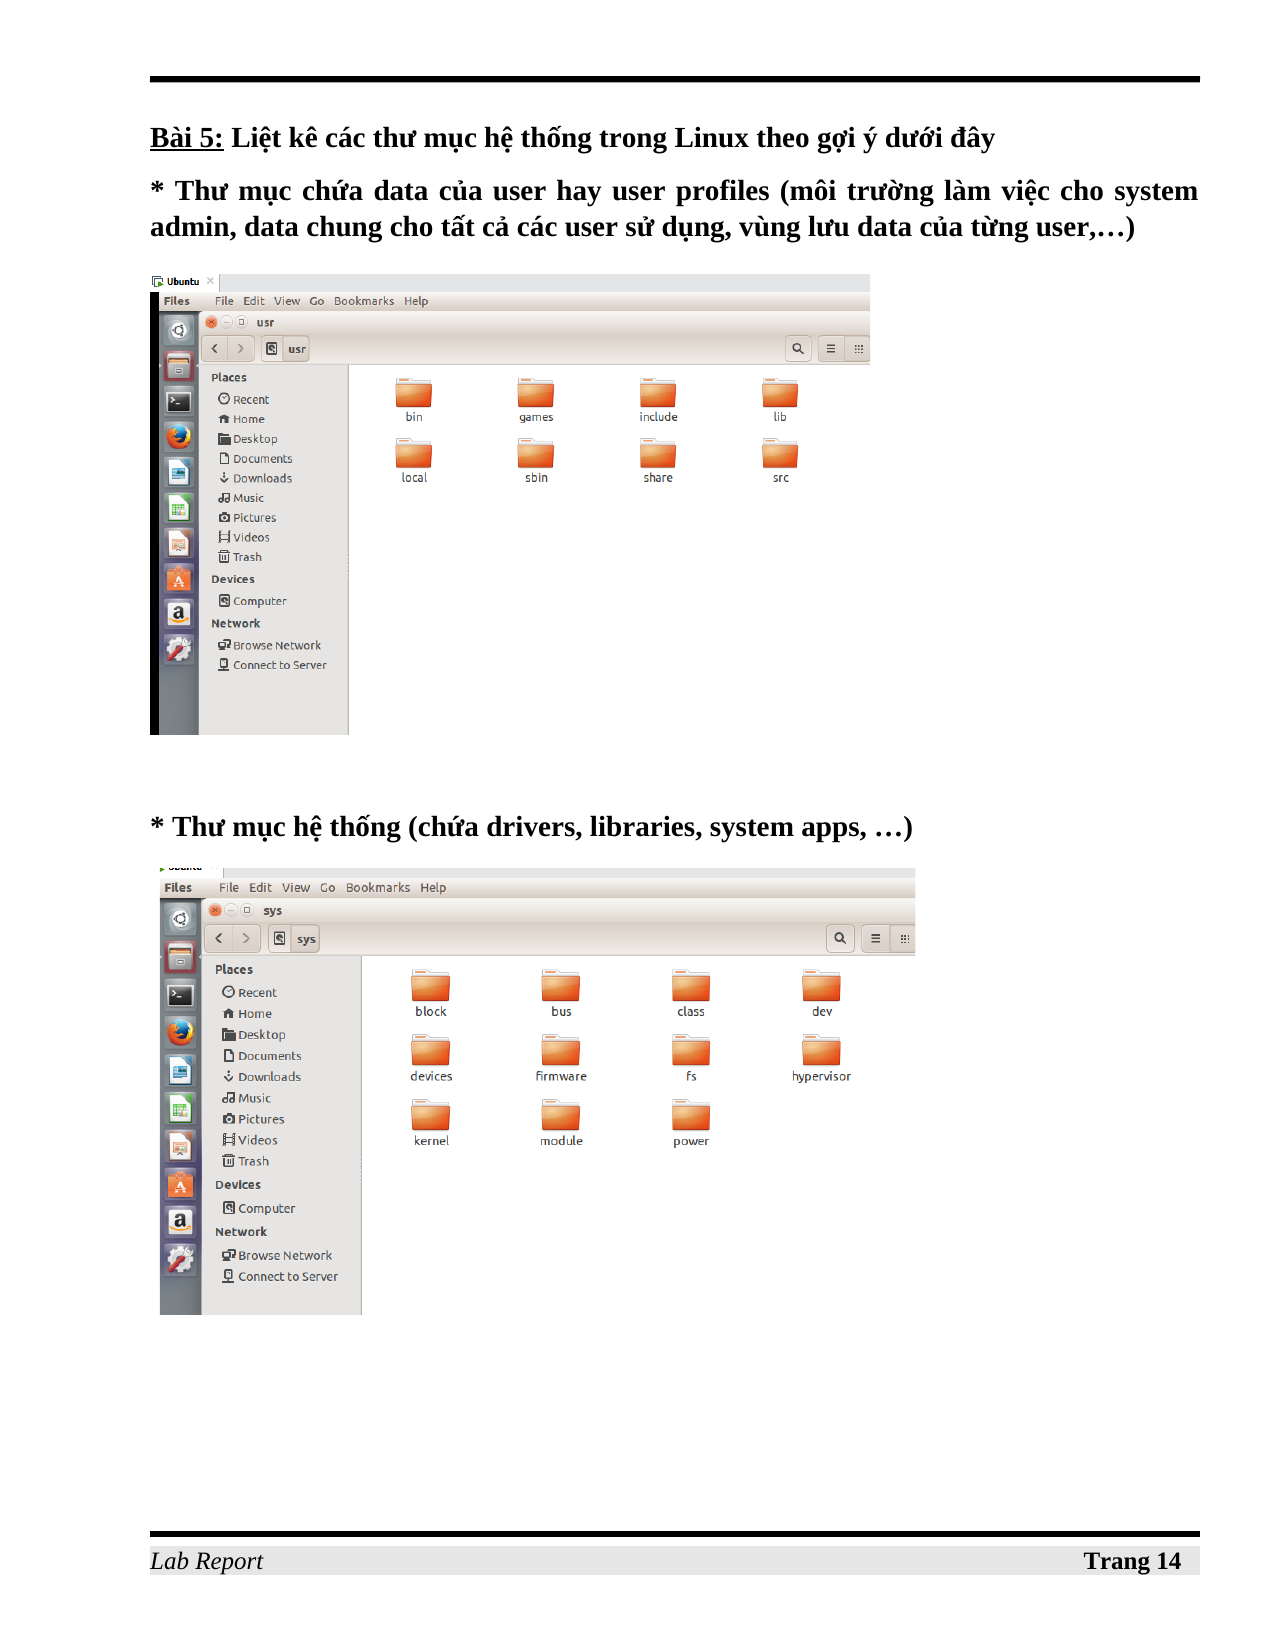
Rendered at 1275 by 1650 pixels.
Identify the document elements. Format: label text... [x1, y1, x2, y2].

text * Thư mục chứa data của user hay user profiles (môi trường làm việc cho system admin, data chung cho tất cả các user sử dụng, vùng lưu data của từng user,…) [150, 173, 1200, 242]
text Bài 5: Liệt kê các thư mục hệ thống trong Linux theo gợi ý dưới đây [150, 120, 1200, 153]
picture [159, 868, 916, 1315]
text * Thư mục hệ thống (chứa drivers, libraries, system apps, …) [150, 809, 1200, 843]
picture [150, 274, 871, 735]
